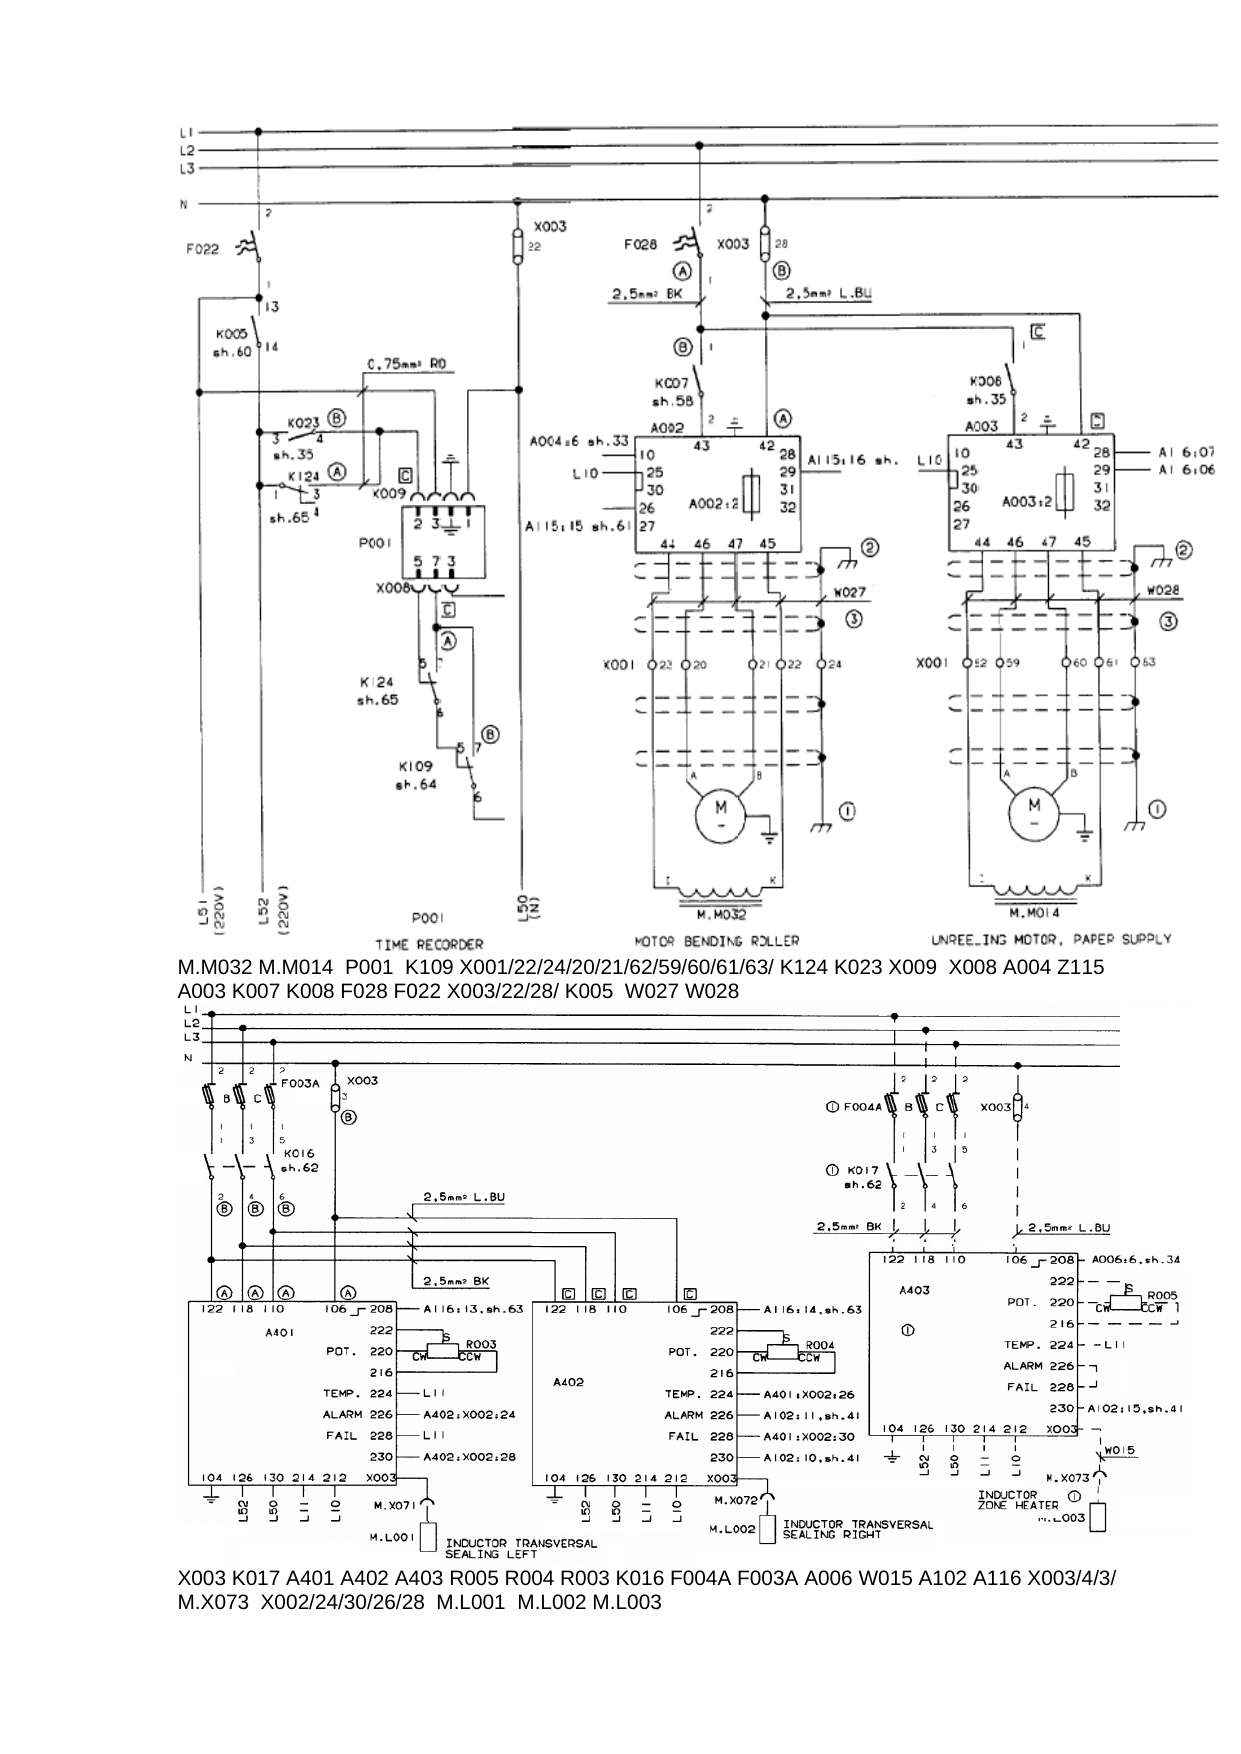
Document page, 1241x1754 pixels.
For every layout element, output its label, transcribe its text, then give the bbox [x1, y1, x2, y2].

picture [177, 118, 1219, 955]
picture [177, 1002, 1196, 1566]
text X003 K017 A401 A402 A403 R005 R004 R003 K016 F004A F003A A006 W015 A102 A116 X003/4/3/ M.X073 X002/24/30/26/28 M.L001 M.L002 M.L003 [177, 1566, 1152, 1614]
text M.M032 M.M014 P001 K109 X001/22/24/20/21/62/59/60/61/63/ K124 K023 X009 X008 A004 Z115 A003 K007 K008 F028 F022 X003/22/28/ K005 W027 W028 [177, 955, 1152, 1002]
